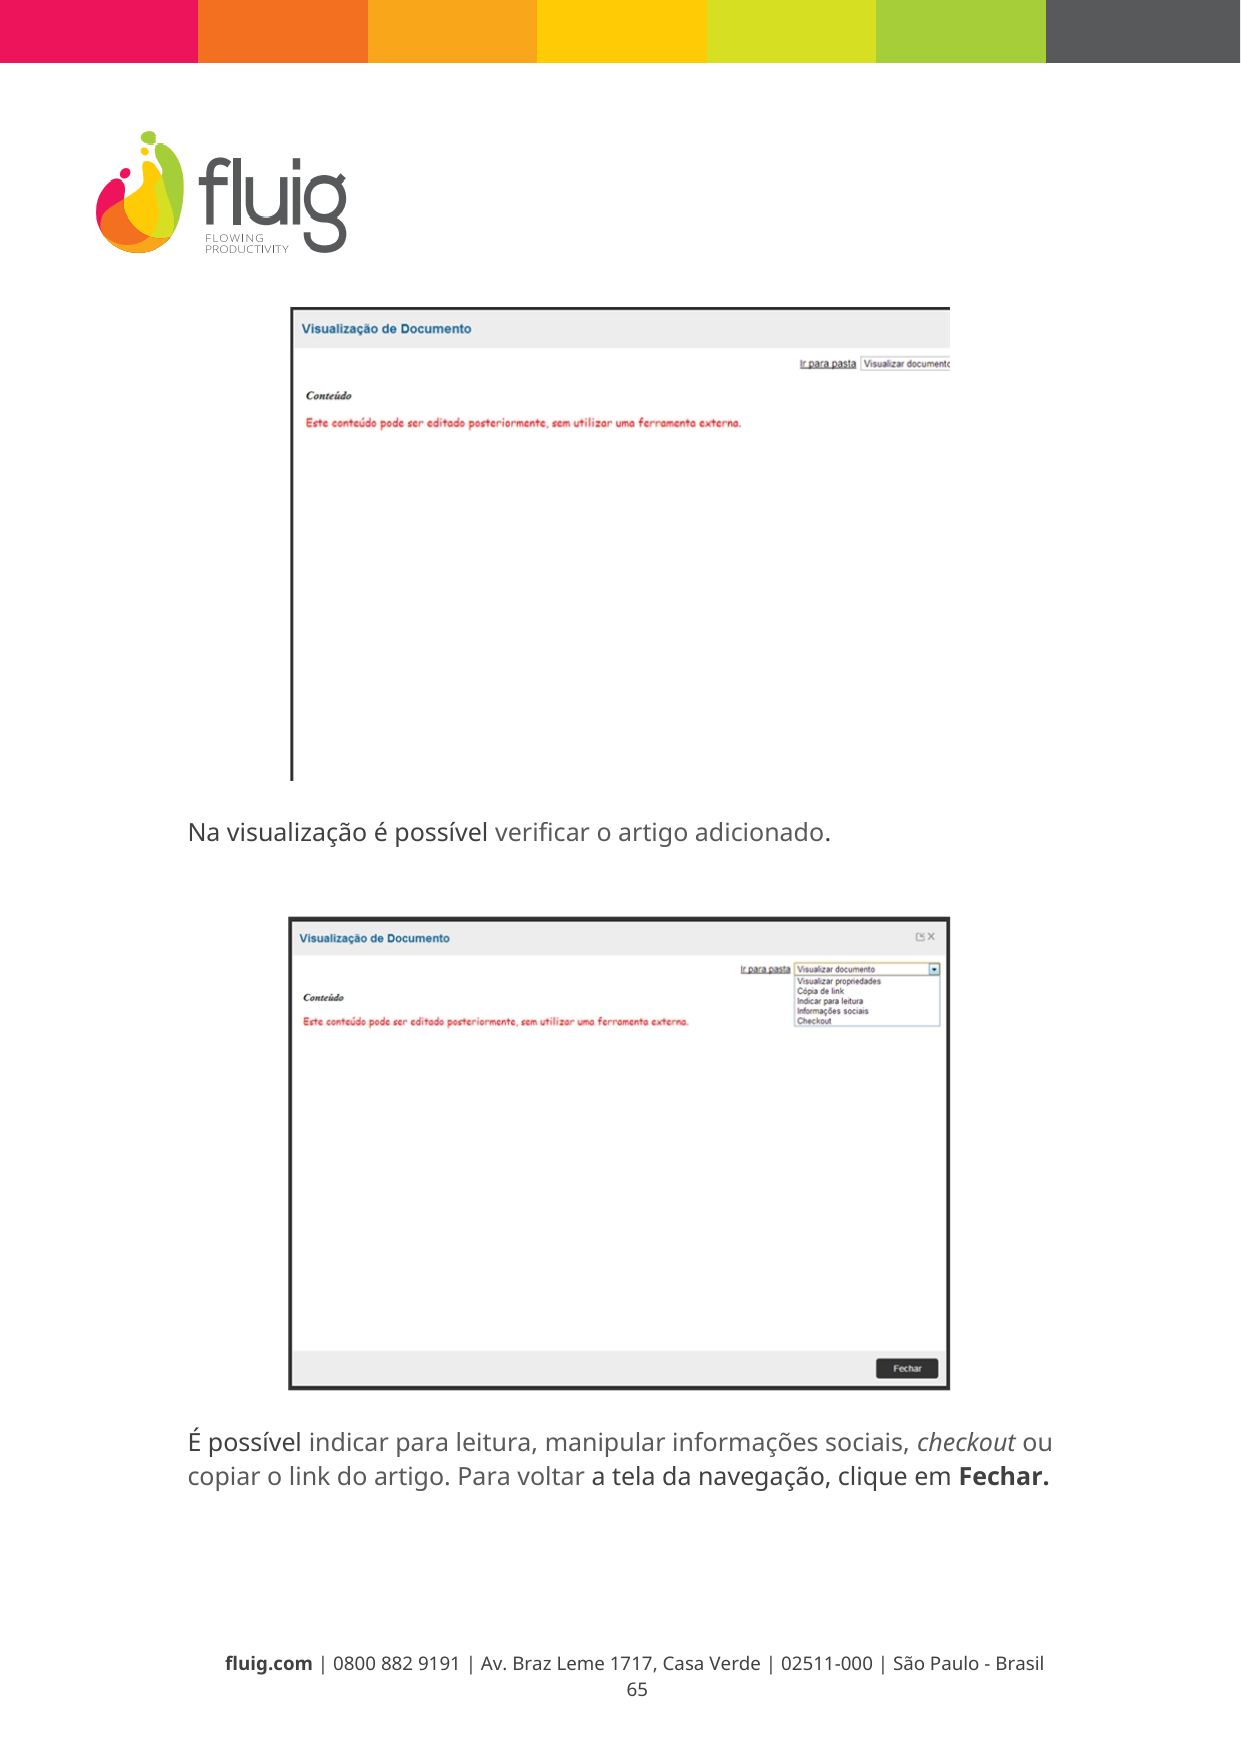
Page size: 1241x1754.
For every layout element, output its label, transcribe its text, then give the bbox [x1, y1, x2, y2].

text É possível indicar para leitura, manipular informações sociais, checkout ou copiar o link do artigo. Para voltar a tela da navegação, clique em Fechar. [187, 1424, 1053, 1492]
picture [290, 307, 950, 781]
picture [286, 916, 954, 1391]
text Na visualização é possível verificar o artigo adicionado. [187, 814, 1053, 849]
